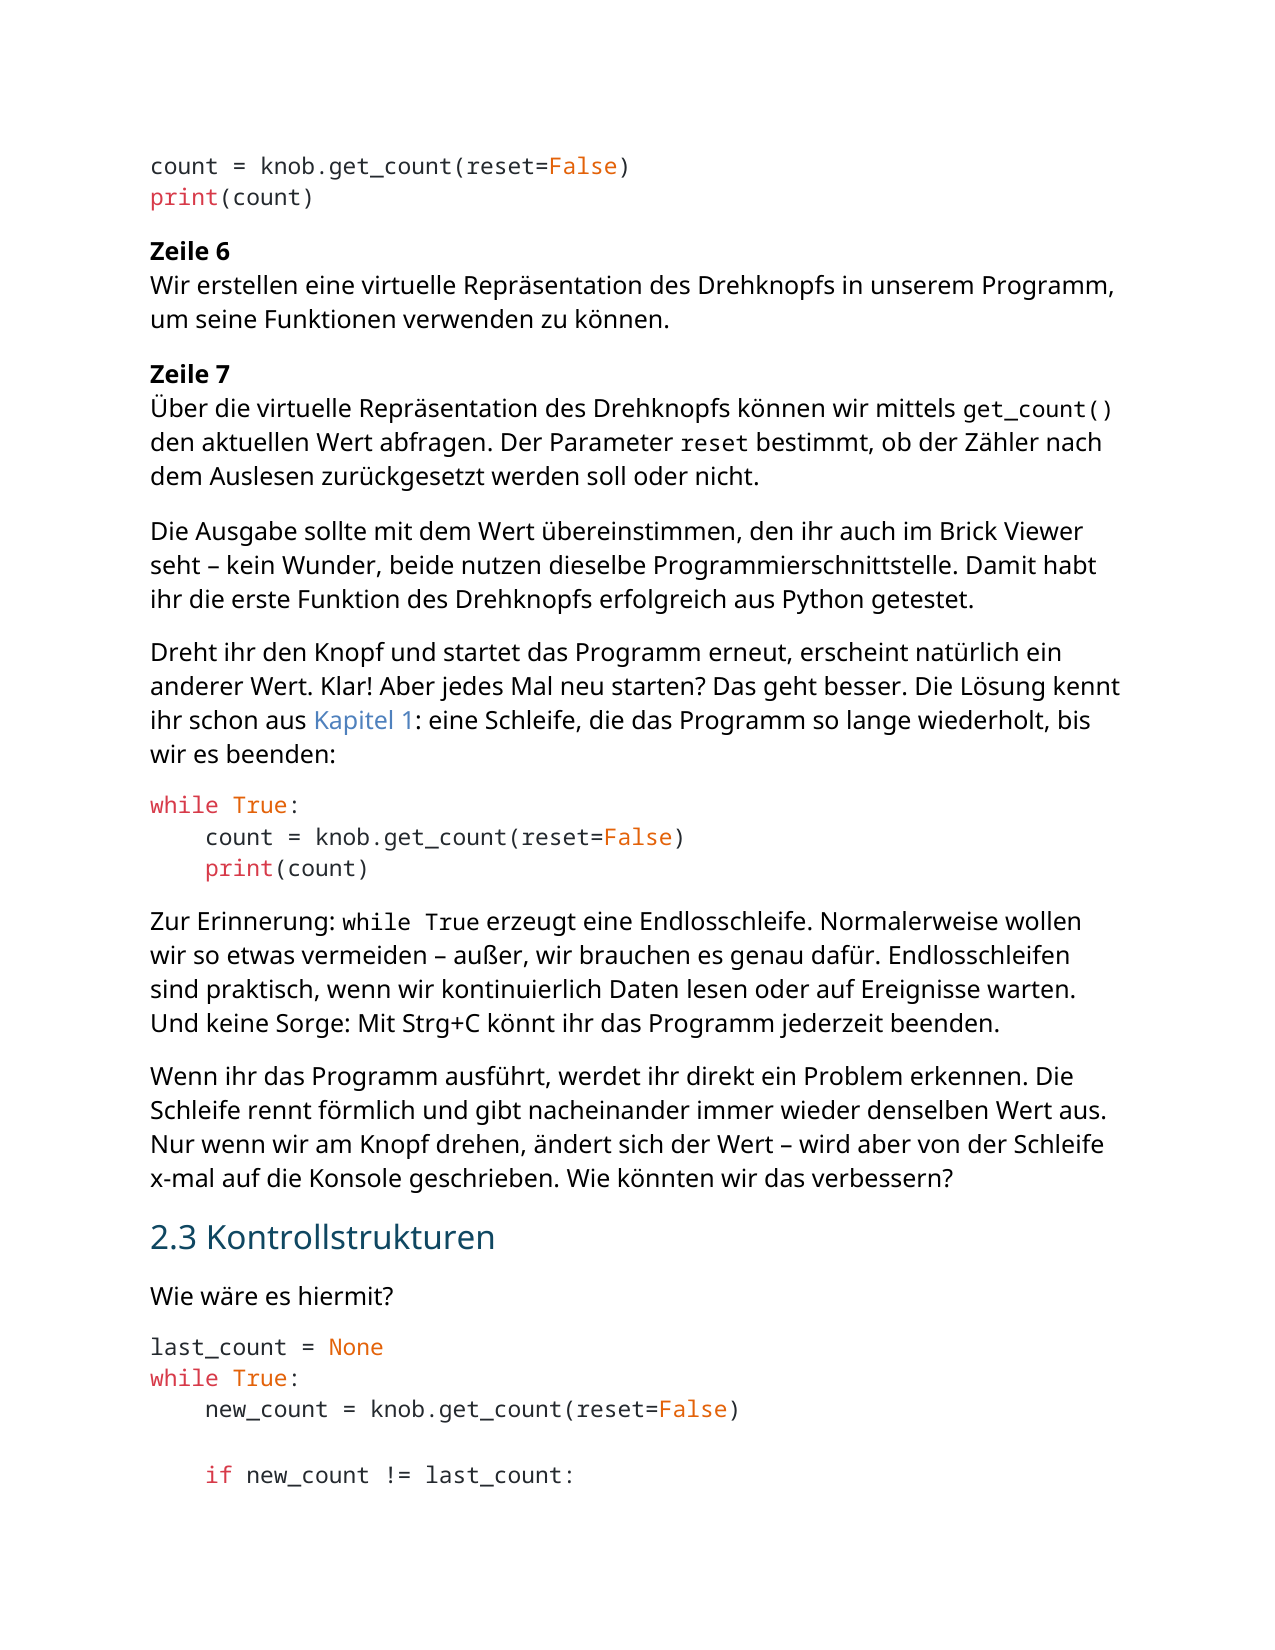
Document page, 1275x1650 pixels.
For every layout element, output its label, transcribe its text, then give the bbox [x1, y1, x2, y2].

text Die Ausgabe sollte mit dem Wert übereinstimmen, den ihr auch im Brick Viewer seht – kein Wunder, beide nutzen dieselbe Programmierschnittstelle. Damit habt ihr die erste Funktion des Drehknopfs erfolgreich aus Python getestet. [150, 513, 1125, 616]
text Wie wäre es hiermit? [150, 1278, 1125, 1312]
text Wir erstellen eine virtuelle Repräsentation des Drehknopfs in unserem Programm, um seine Funktionen verwenden zu können. [150, 267, 1125, 336]
text Zeile 7 [150, 356, 1125, 390]
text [150, 1331, 1125, 1490]
text Zeile 6 [150, 233, 1125, 267]
text Dreht ihr den Knopf und startet das Programm erneut, erscheint natürlich ein anderer Wert. Klar! Aber jedes Mal neu starten? Das geht besser. Die Lösung kennt ihr schon aus Kapitel 1: eine Schleife, die das Programm so lange wiederholt, bis wir es beenden: [150, 634, 1125, 771]
text while True: count = knob.get_count(reset=False) print(count) [150, 789, 1125, 883]
text Wenn ihr das Programm ausführt, werdet ihr direkt ein Problem erkennen. Die Schleife rennt förmlich und gibt nacheinander immer wieder denselben Wert aus. Nur wenn wir am Knopf drehen, ändert sich der Wert – wird aber von der Schleife x-mal auf die Konsole geschrieben. Wie könnten wir das verbessern? [150, 1059, 1125, 1195]
text Zur Erinnerung: while True erzeugt eine Endlosschleife. Normalerweise wollen wir so etwas vermeiden – außer, wir brauchen es genau dafür. Endlosschleifen sind praktisch, wenn wir kontinuierlich Daten lesen oder auf Ereignisse warten. Und keine Sorge: Mit Strg+C könnt ihr das Programm jederzeit beenden. [150, 904, 1125, 1040]
text Über die virtuelle Repräsentation des Drehknopfs können wir mittels get_count() den aktuellen Wert abfragen. Der Parameter reset bestimmt, ob der Zähler nach dem Auslesen zurückgesetzt werden soll oder nicht. [150, 390, 1125, 493]
subtitle 2.3 Kontrollstrukturen [150, 1214, 1125, 1259]
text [150, 150, 1125, 212]
